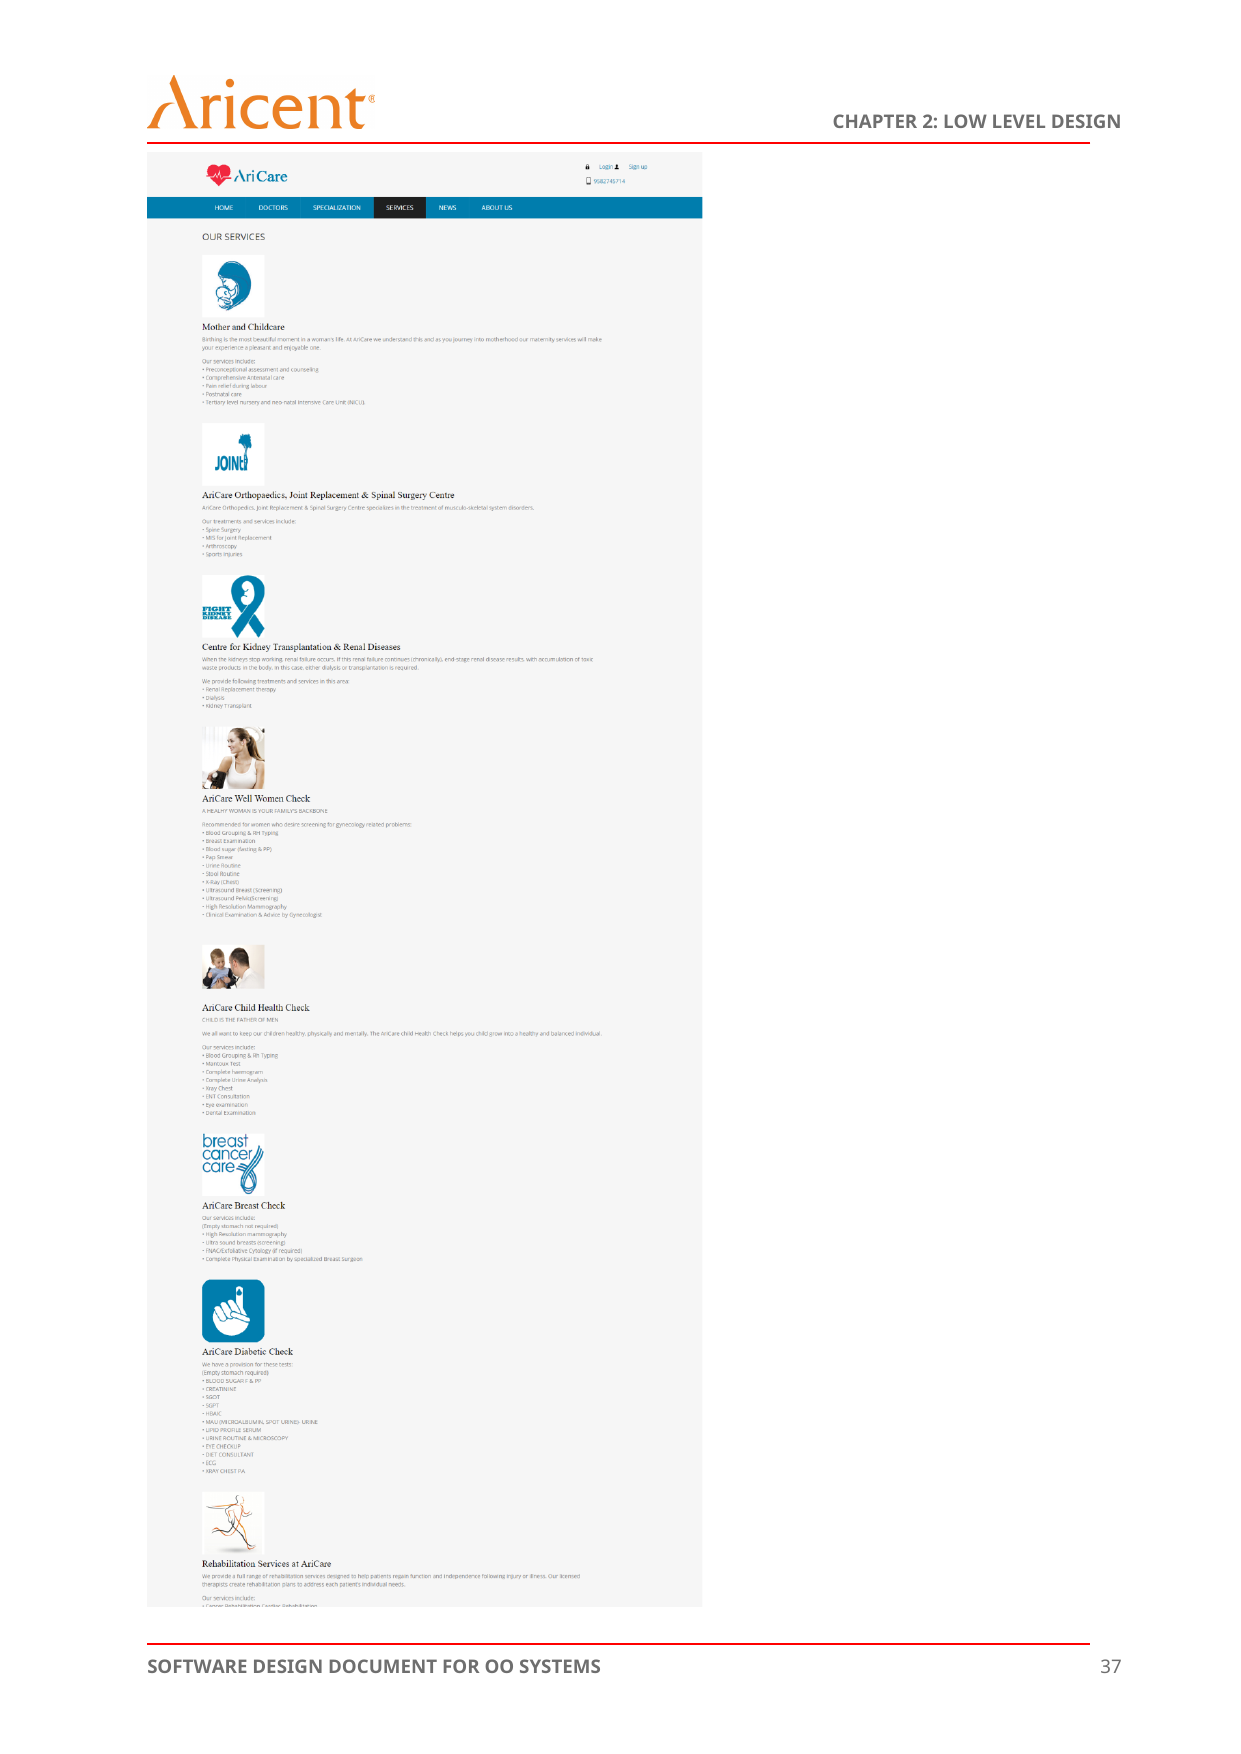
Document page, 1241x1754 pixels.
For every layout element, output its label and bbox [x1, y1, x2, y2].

picture [147, 152, 703, 1607]
picture [147, 75, 375, 129]
